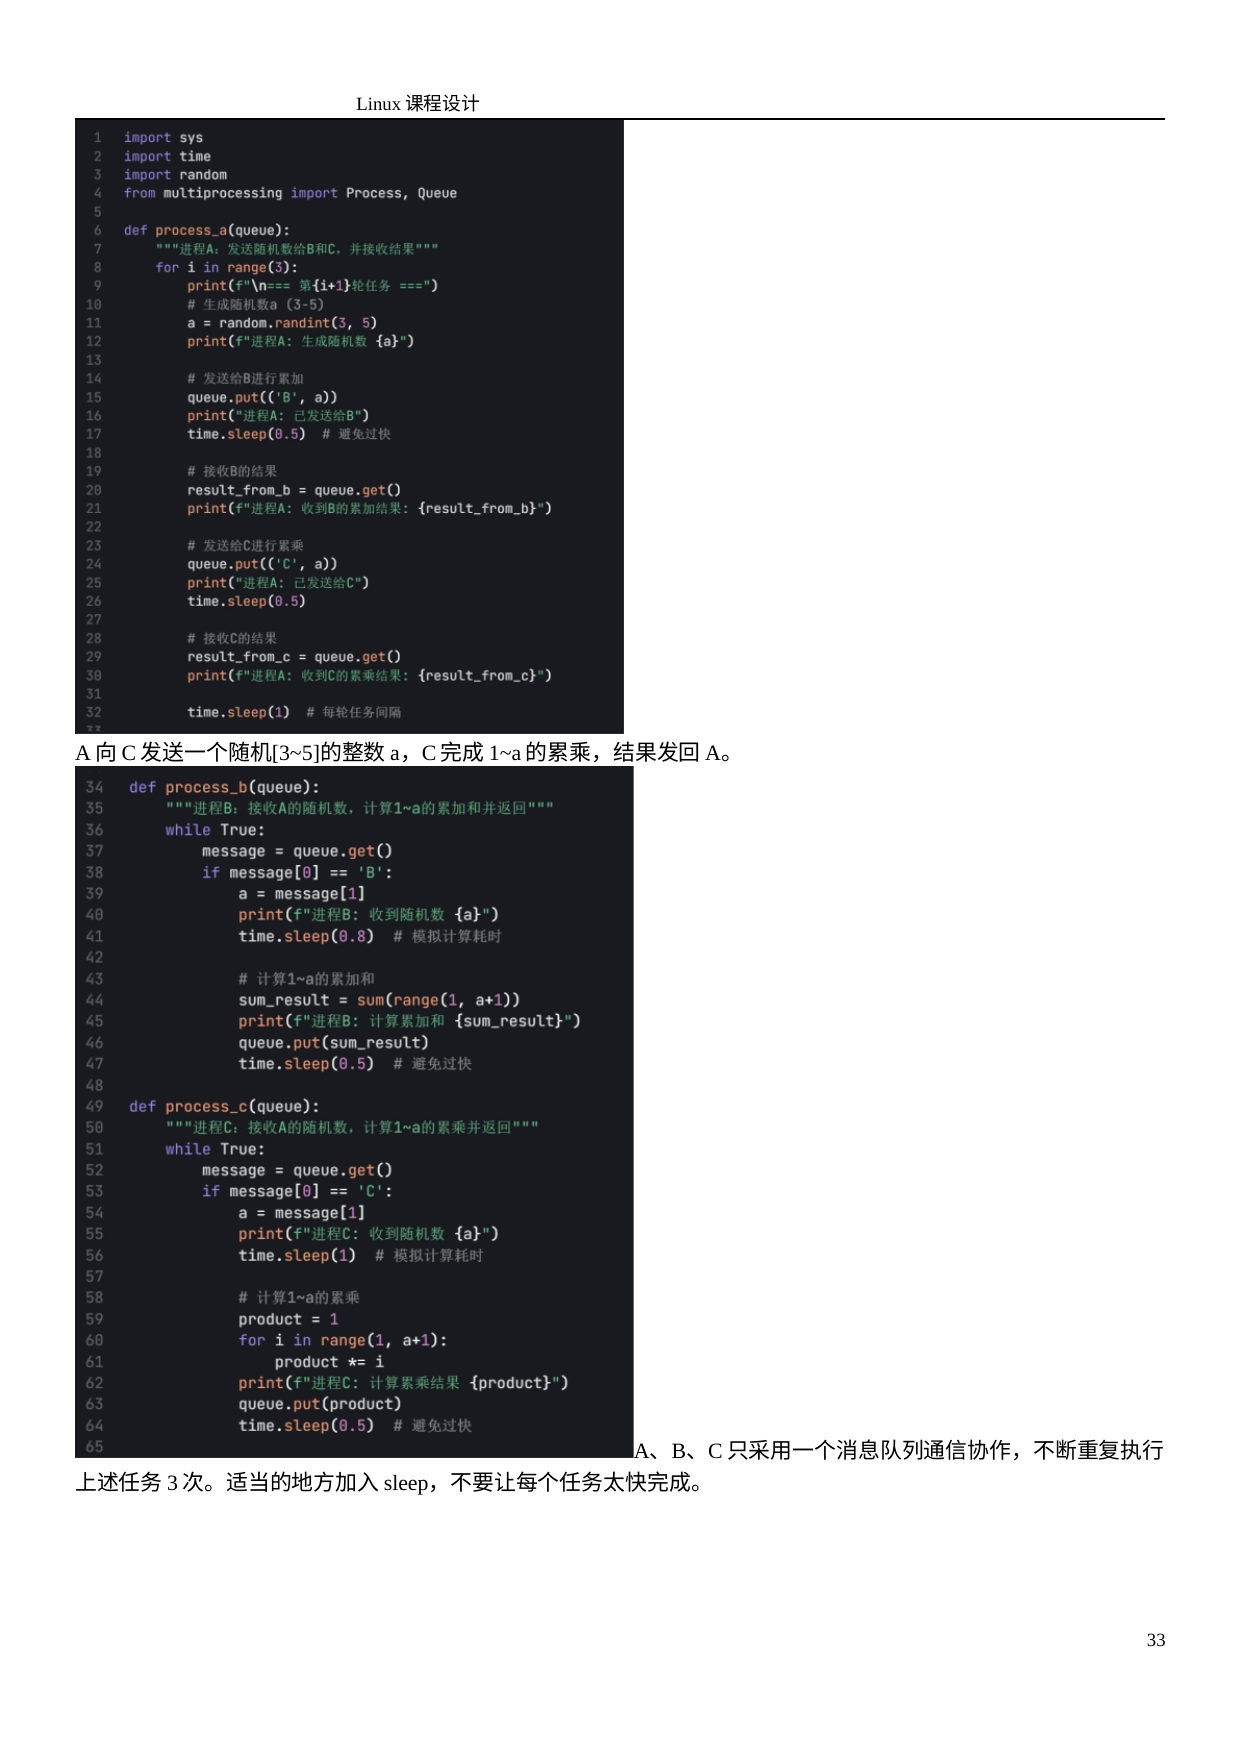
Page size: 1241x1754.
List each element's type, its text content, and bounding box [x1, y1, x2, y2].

picture [75, 120, 625, 735]
picture [75, 766, 634, 1459]
text A向C发送一个随机[3~5]的整数a，C完成1~a的累乘，结果发回A。 [75, 735, 1165, 766]
